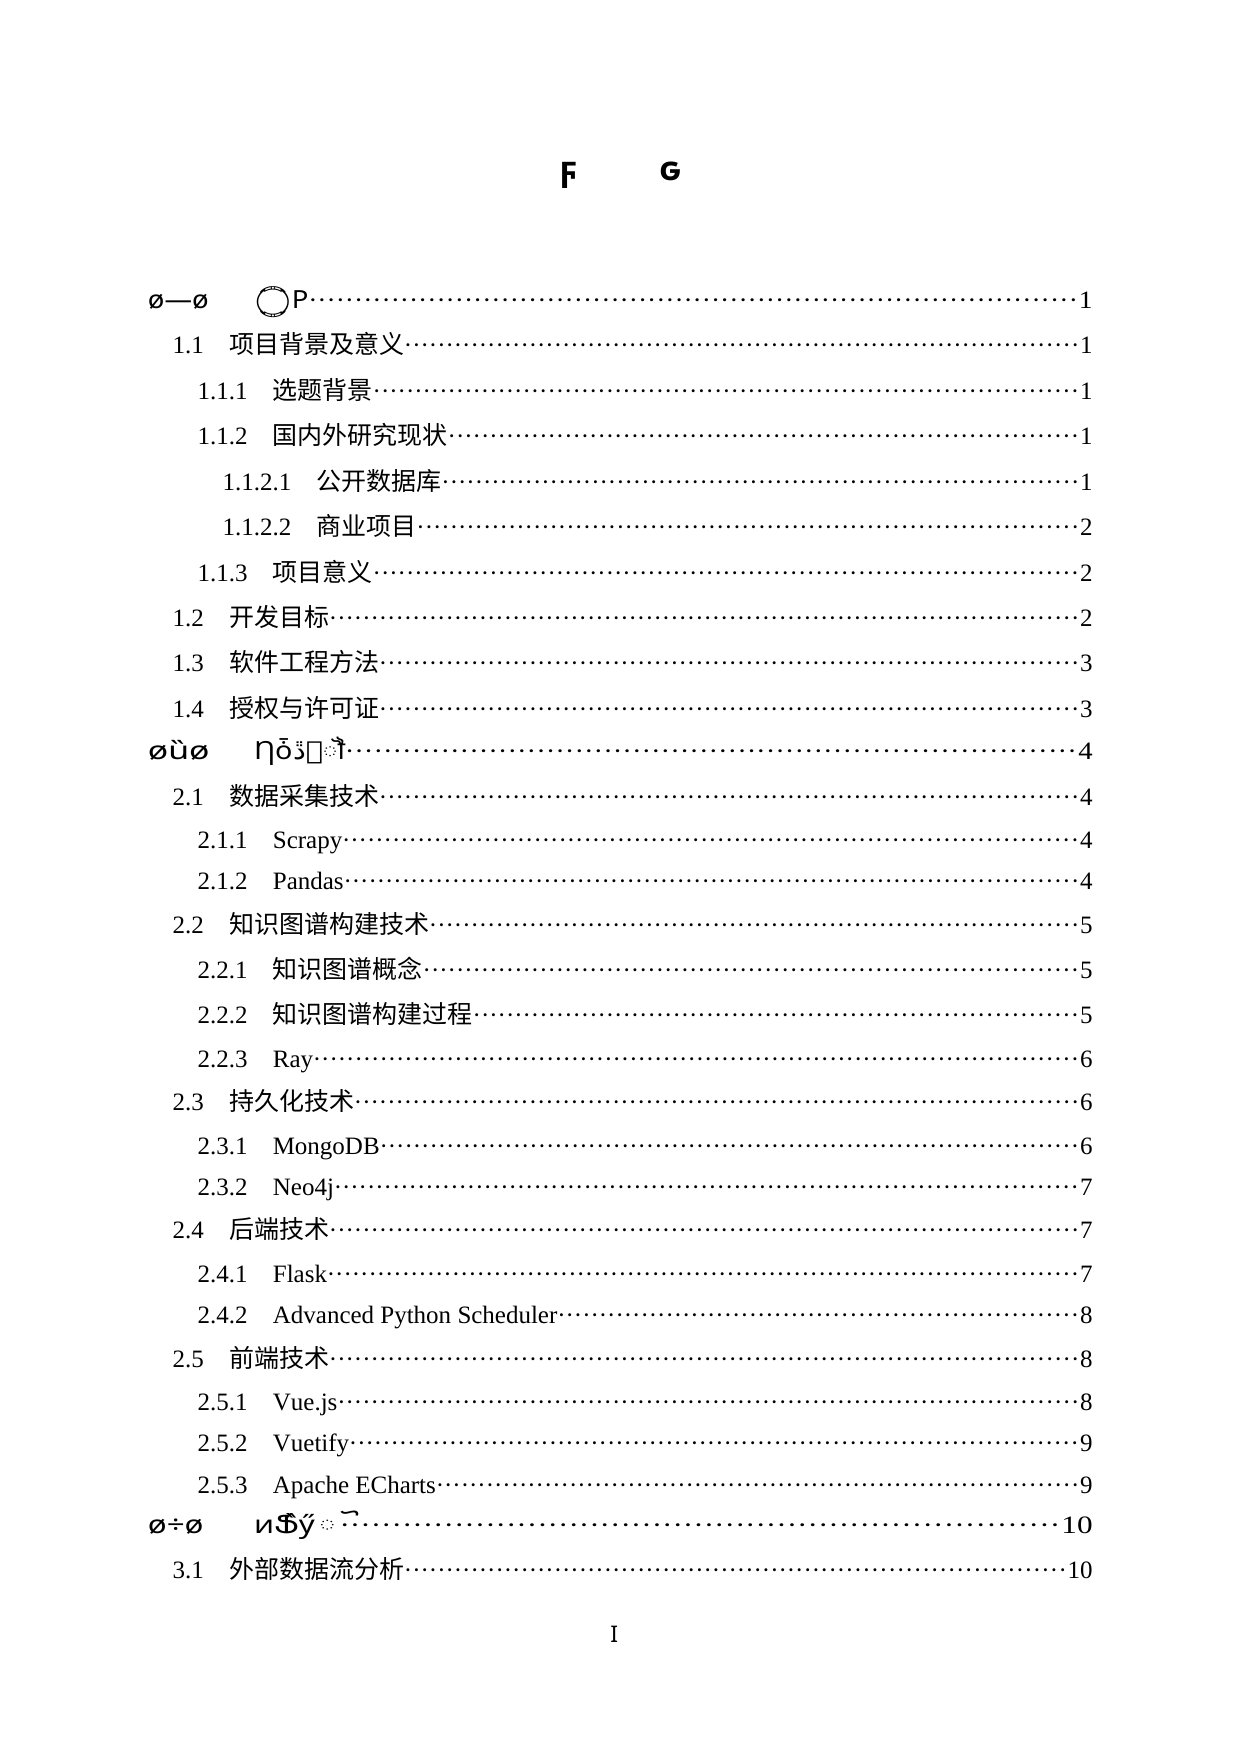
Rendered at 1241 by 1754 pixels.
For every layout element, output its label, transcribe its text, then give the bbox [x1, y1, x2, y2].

subtitle ϝ ԍ [121, 144, 1119, 190]
